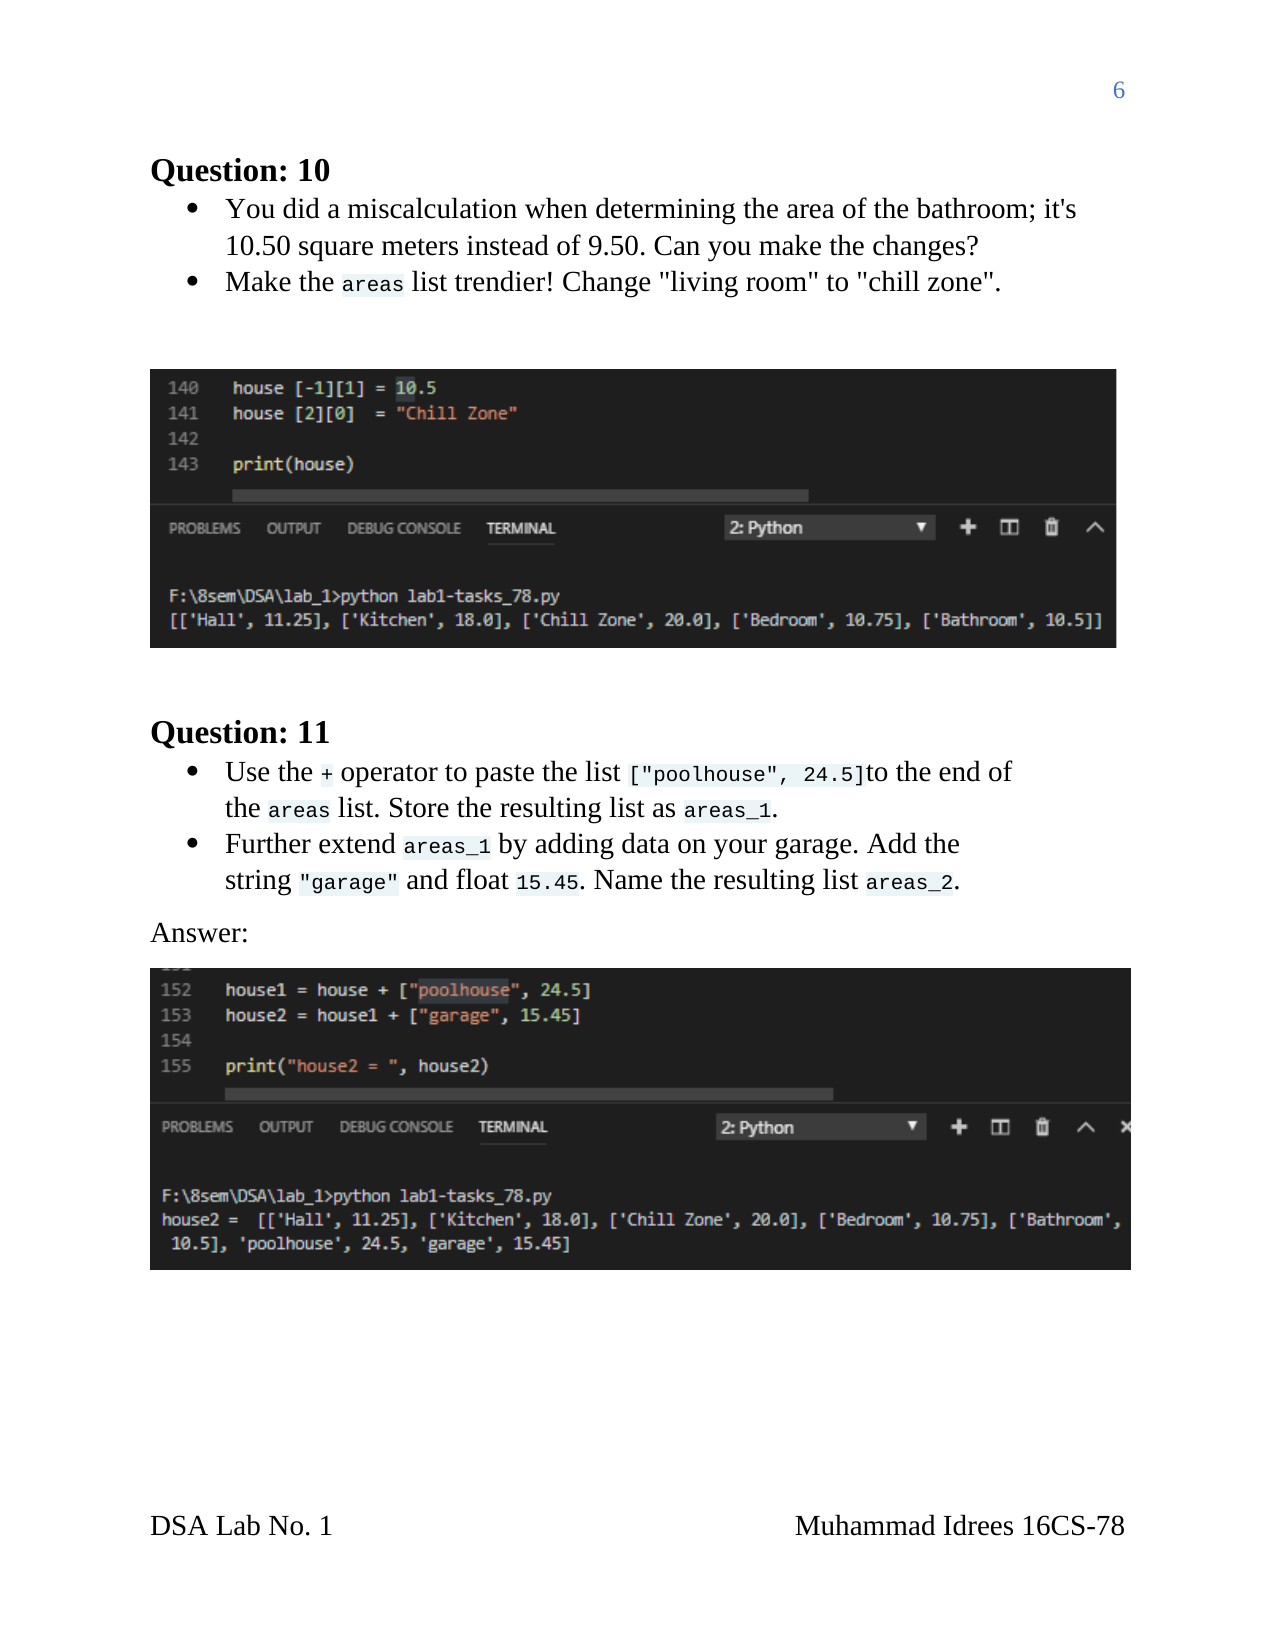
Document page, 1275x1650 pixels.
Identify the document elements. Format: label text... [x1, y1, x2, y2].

list Use the + operator to paste the list ["poolhouse", 24.5]to the end of the areas list. Store the resulting list as areas_1. [187, 754, 1125, 823]
list Make the areas list trendier! Change "living room" to "chill zone". [187, 264, 1125, 297]
picture [150, 369, 1117, 648]
list Further extend areas_1 by adding data on your garage. Add the string "garage" and float 15.45. Name the resulting list areas_2. [187, 826, 1125, 896]
picture [150, 968, 1131, 1270]
subtitle Question: 11 [150, 712, 1125, 751]
list You did a miscalculation when determining the area of the bathroom; it's 10.50 square meters instead of 9.50. Can you make the changes? [187, 191, 1125, 261]
subtitle Question: 10 [150, 150, 1125, 188]
text Answer: [150, 915, 1125, 949]
